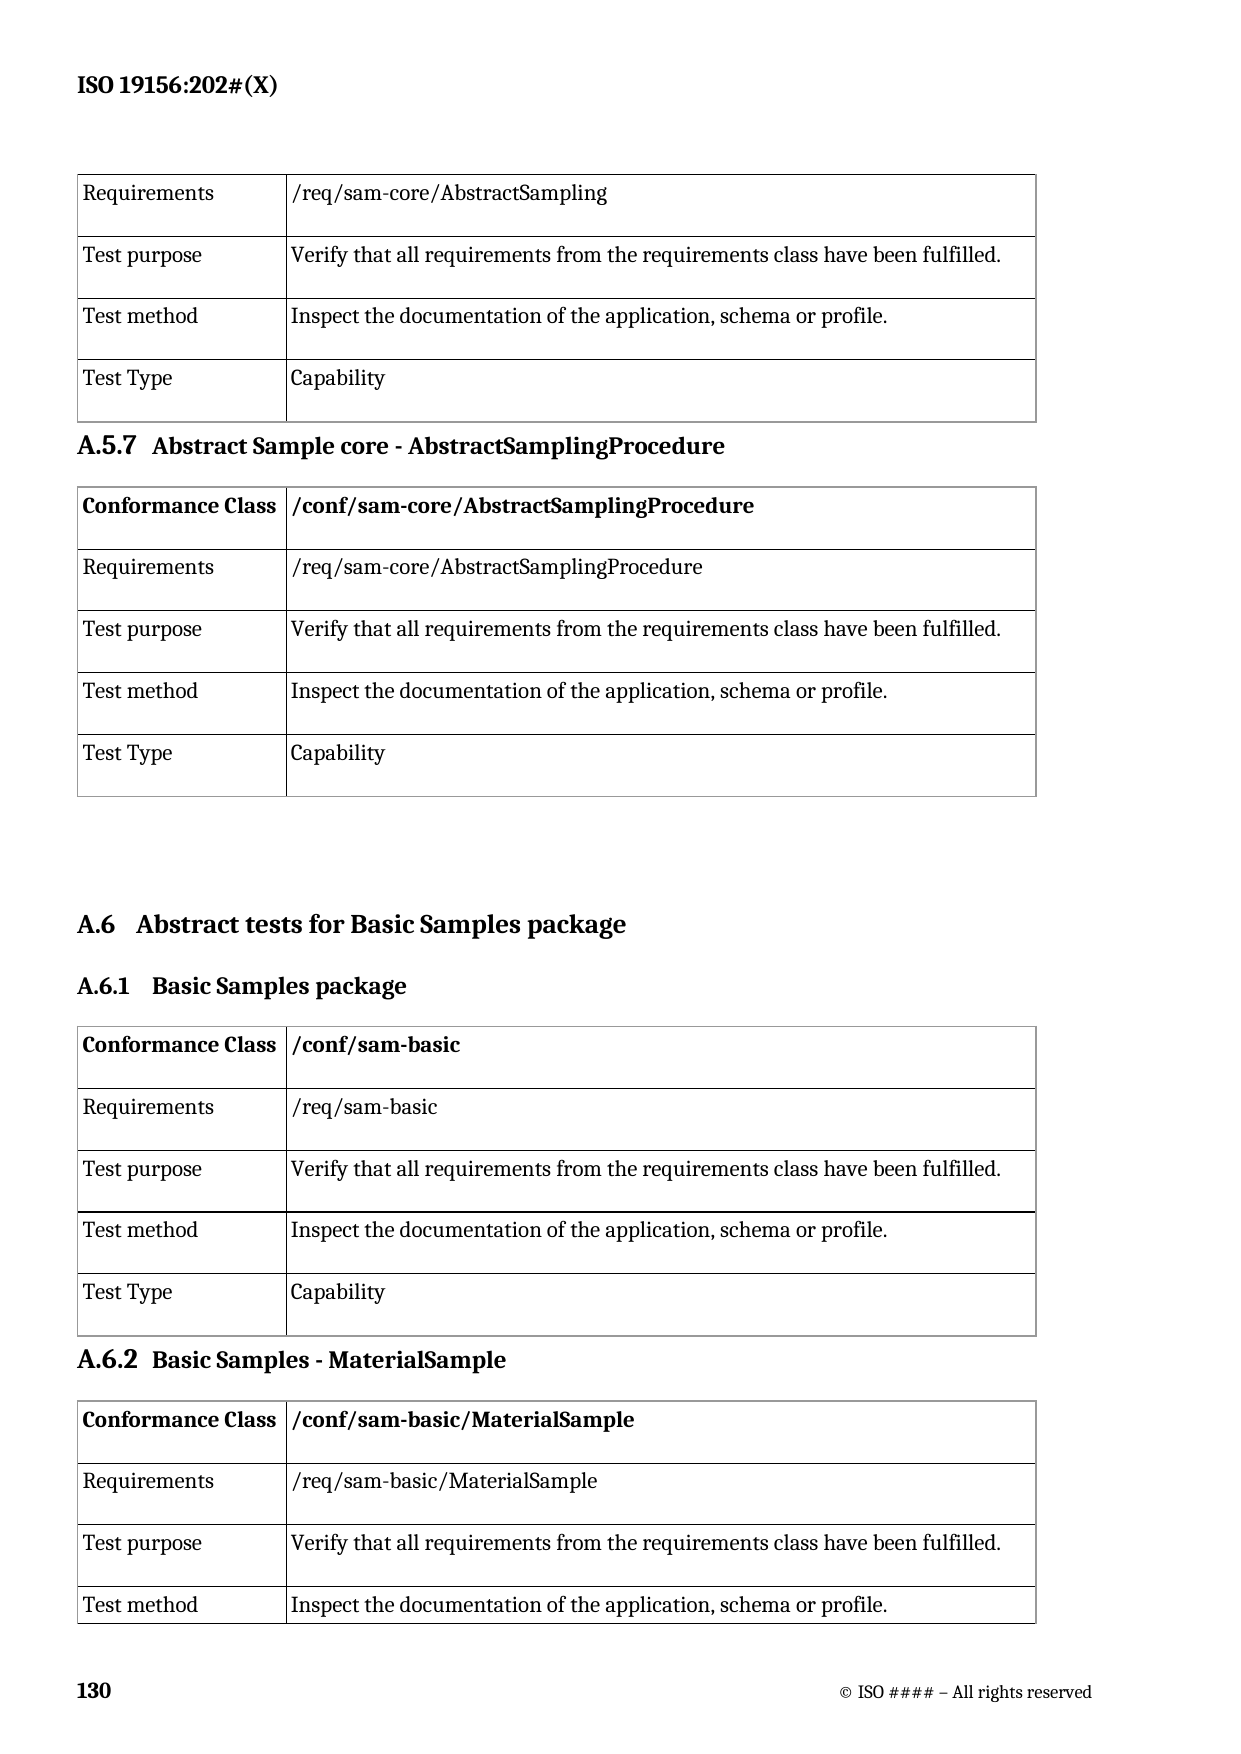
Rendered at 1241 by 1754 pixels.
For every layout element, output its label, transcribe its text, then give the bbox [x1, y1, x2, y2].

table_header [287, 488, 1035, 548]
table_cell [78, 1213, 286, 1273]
text Abstract tests for Basic Samples package [77, 909, 1092, 941]
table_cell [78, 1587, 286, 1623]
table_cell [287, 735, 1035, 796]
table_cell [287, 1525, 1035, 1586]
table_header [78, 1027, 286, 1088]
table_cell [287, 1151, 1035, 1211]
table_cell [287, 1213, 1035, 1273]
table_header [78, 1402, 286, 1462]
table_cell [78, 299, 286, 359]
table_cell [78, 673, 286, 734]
text Abstract Sample core - AbstractSamplingProcedure [77, 429, 1092, 461]
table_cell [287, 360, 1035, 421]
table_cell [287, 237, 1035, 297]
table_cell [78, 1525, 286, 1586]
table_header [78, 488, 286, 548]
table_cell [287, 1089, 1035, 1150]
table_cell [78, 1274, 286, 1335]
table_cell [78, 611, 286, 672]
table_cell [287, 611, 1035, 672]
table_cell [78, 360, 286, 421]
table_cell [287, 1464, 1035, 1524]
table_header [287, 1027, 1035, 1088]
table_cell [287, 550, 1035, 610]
text Basic Samples - MaterialSample [77, 1343, 1092, 1375]
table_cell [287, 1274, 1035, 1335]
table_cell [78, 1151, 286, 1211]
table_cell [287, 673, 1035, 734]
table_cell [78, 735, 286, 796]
text Basic Samples package [77, 972, 1092, 1001]
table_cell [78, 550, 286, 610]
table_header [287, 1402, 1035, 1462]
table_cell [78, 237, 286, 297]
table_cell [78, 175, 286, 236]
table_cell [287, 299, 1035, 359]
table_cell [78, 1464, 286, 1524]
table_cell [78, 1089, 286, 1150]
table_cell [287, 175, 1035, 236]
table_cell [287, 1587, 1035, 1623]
